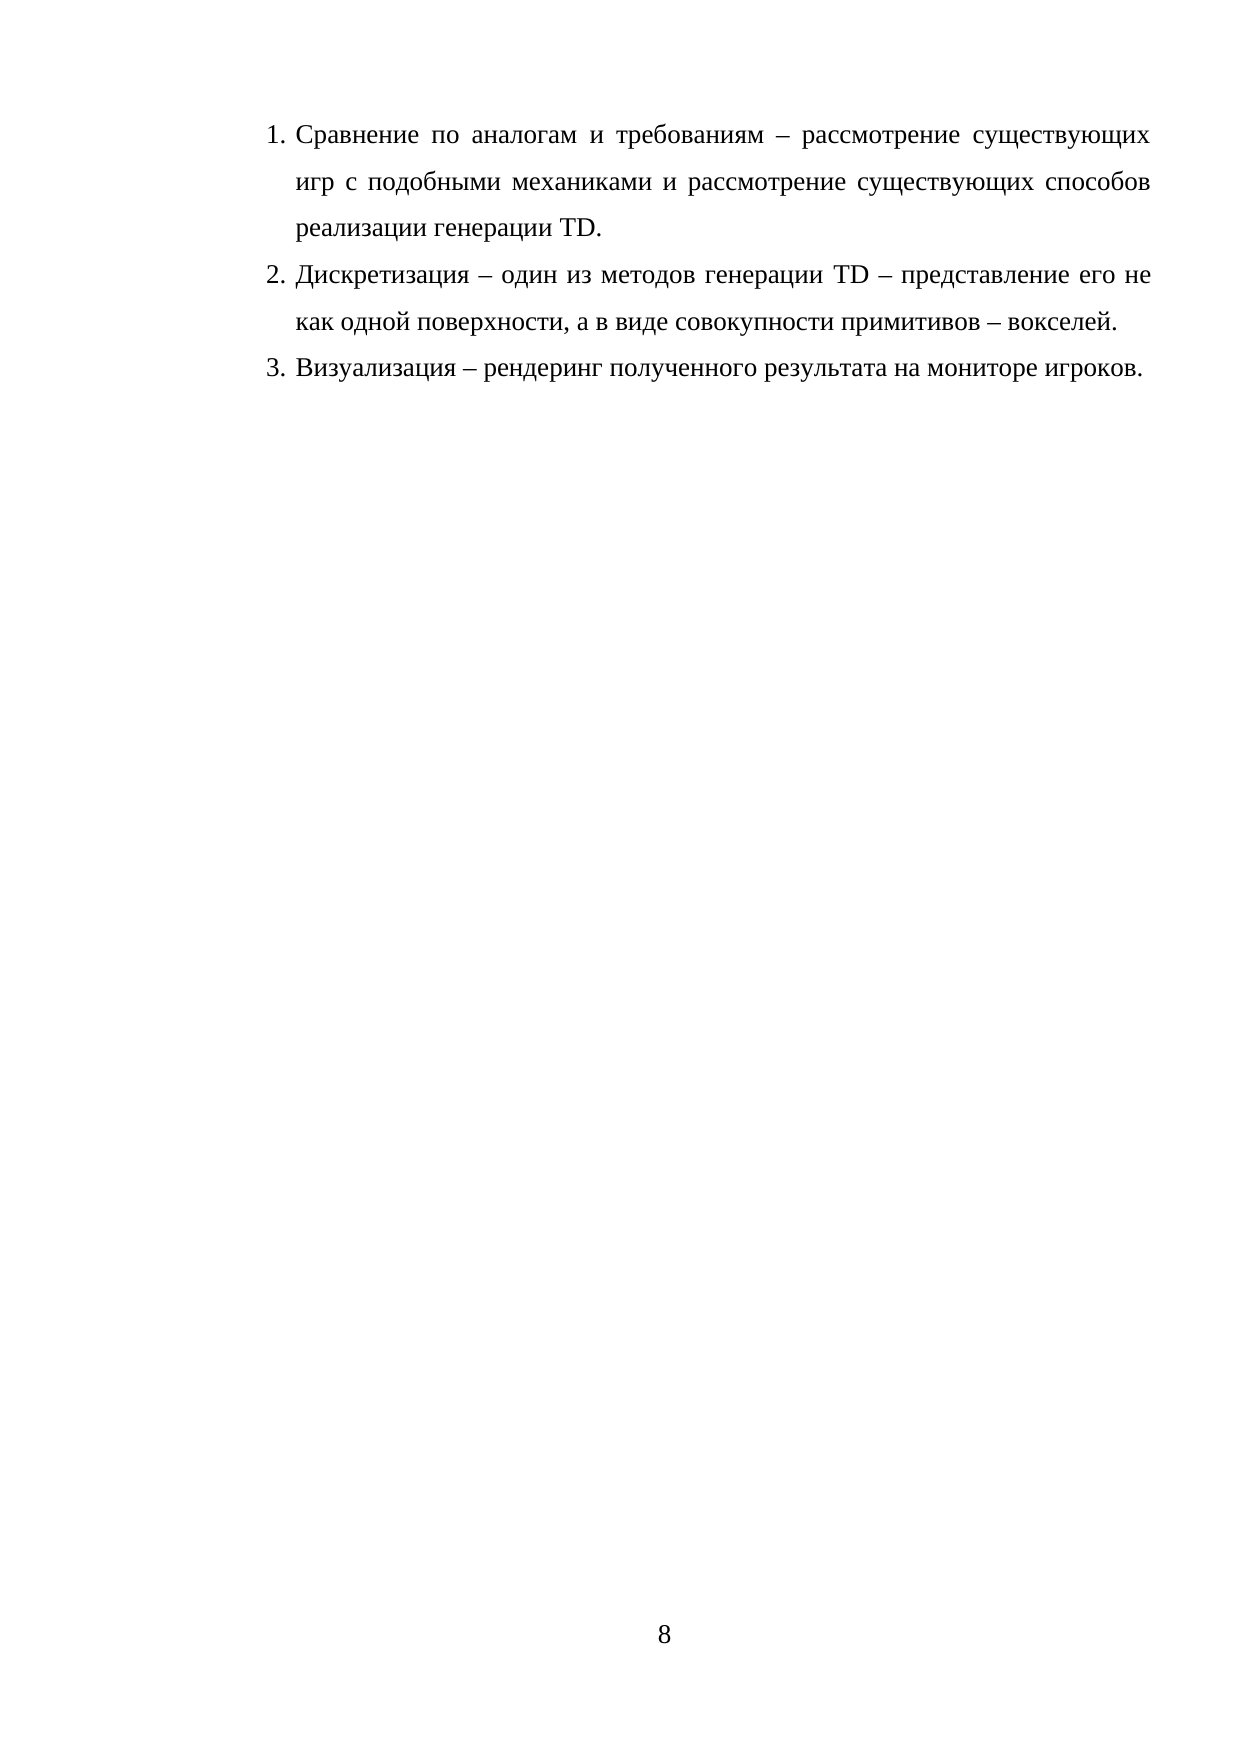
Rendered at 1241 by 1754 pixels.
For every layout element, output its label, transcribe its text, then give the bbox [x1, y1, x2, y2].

list Визуализация – рендеринг полученного результата на мониторе игроков. [266, 351, 1152, 383]
list Дискретизация – один из методов генерации TD – представление его не как одной поверхности, а в виде совокупности примитивов – вокселей. [266, 258, 1152, 336]
list Сравнение по аналогам и требованиям – рассмотрение существующих игр с подобными механиками и рассмотрение существующих способов реализации генерации TD. [266, 118, 1152, 243]
